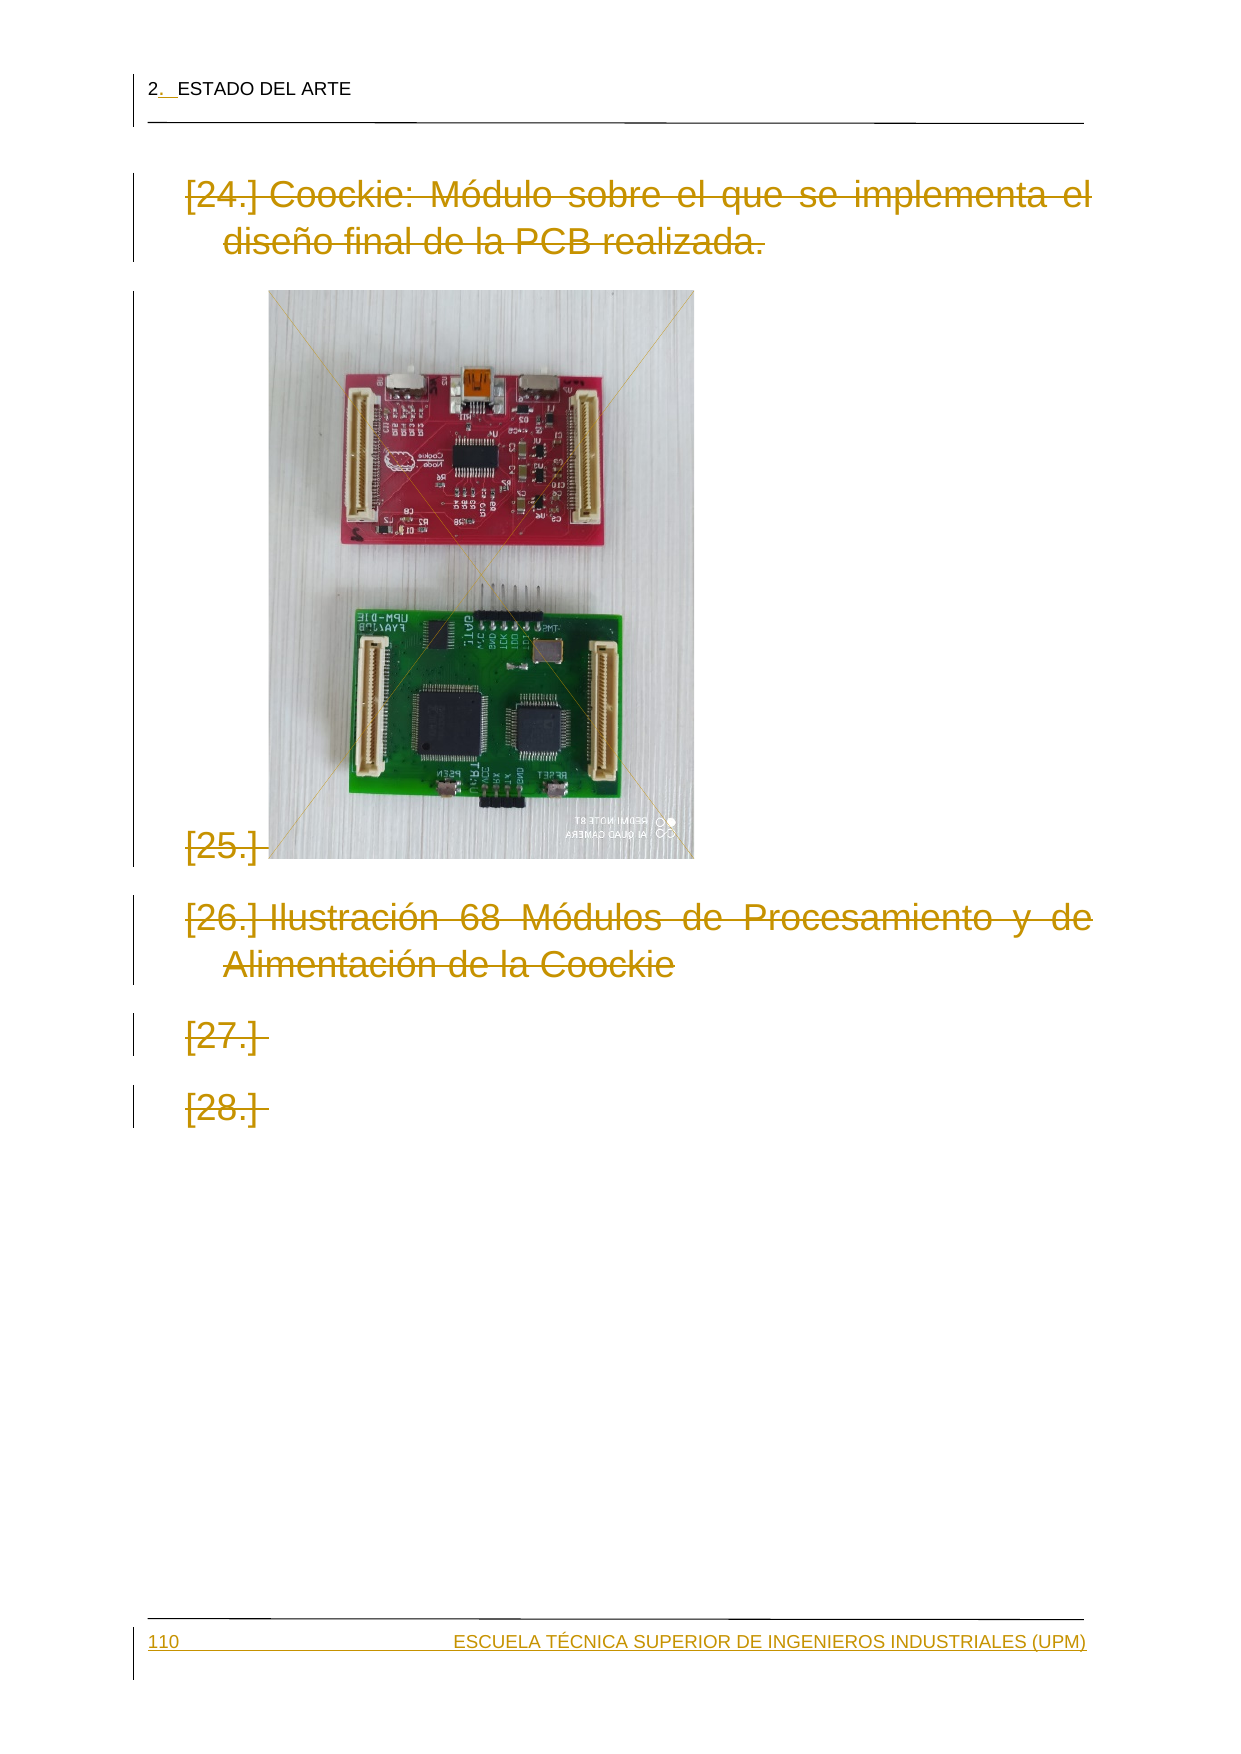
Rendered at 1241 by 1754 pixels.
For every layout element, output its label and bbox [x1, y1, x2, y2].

picture [270, 576, 693, 859]
picture [268, 292, 480, 857]
picture [269, 290, 693, 573]
picture [483, 292, 695, 858]
